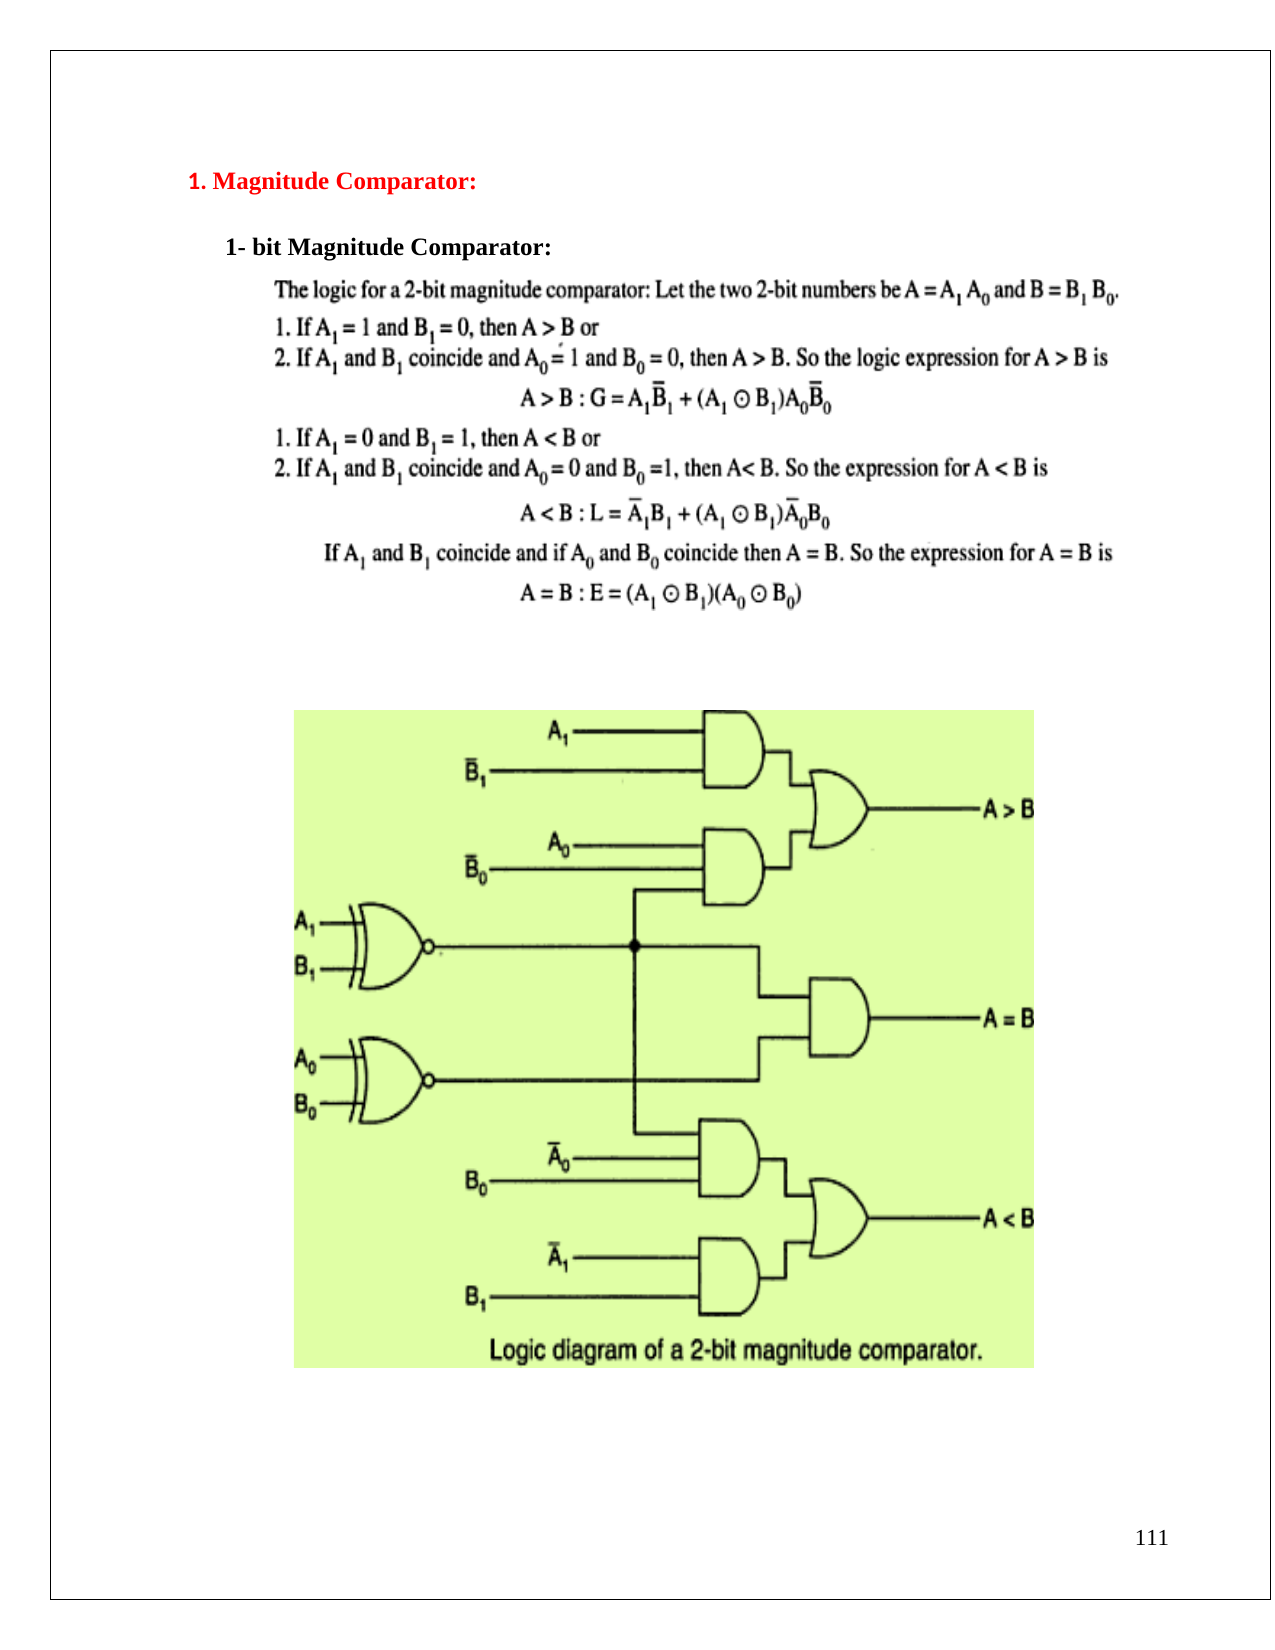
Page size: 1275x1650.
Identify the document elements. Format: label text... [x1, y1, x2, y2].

text 1- bit Magnitude Comparator: [225, 232, 1270, 261]
picture [274, 279, 1119, 611]
text 1. Magnitude Comparator: [187, 165, 1270, 196]
picture [293, 710, 1034, 1368]
